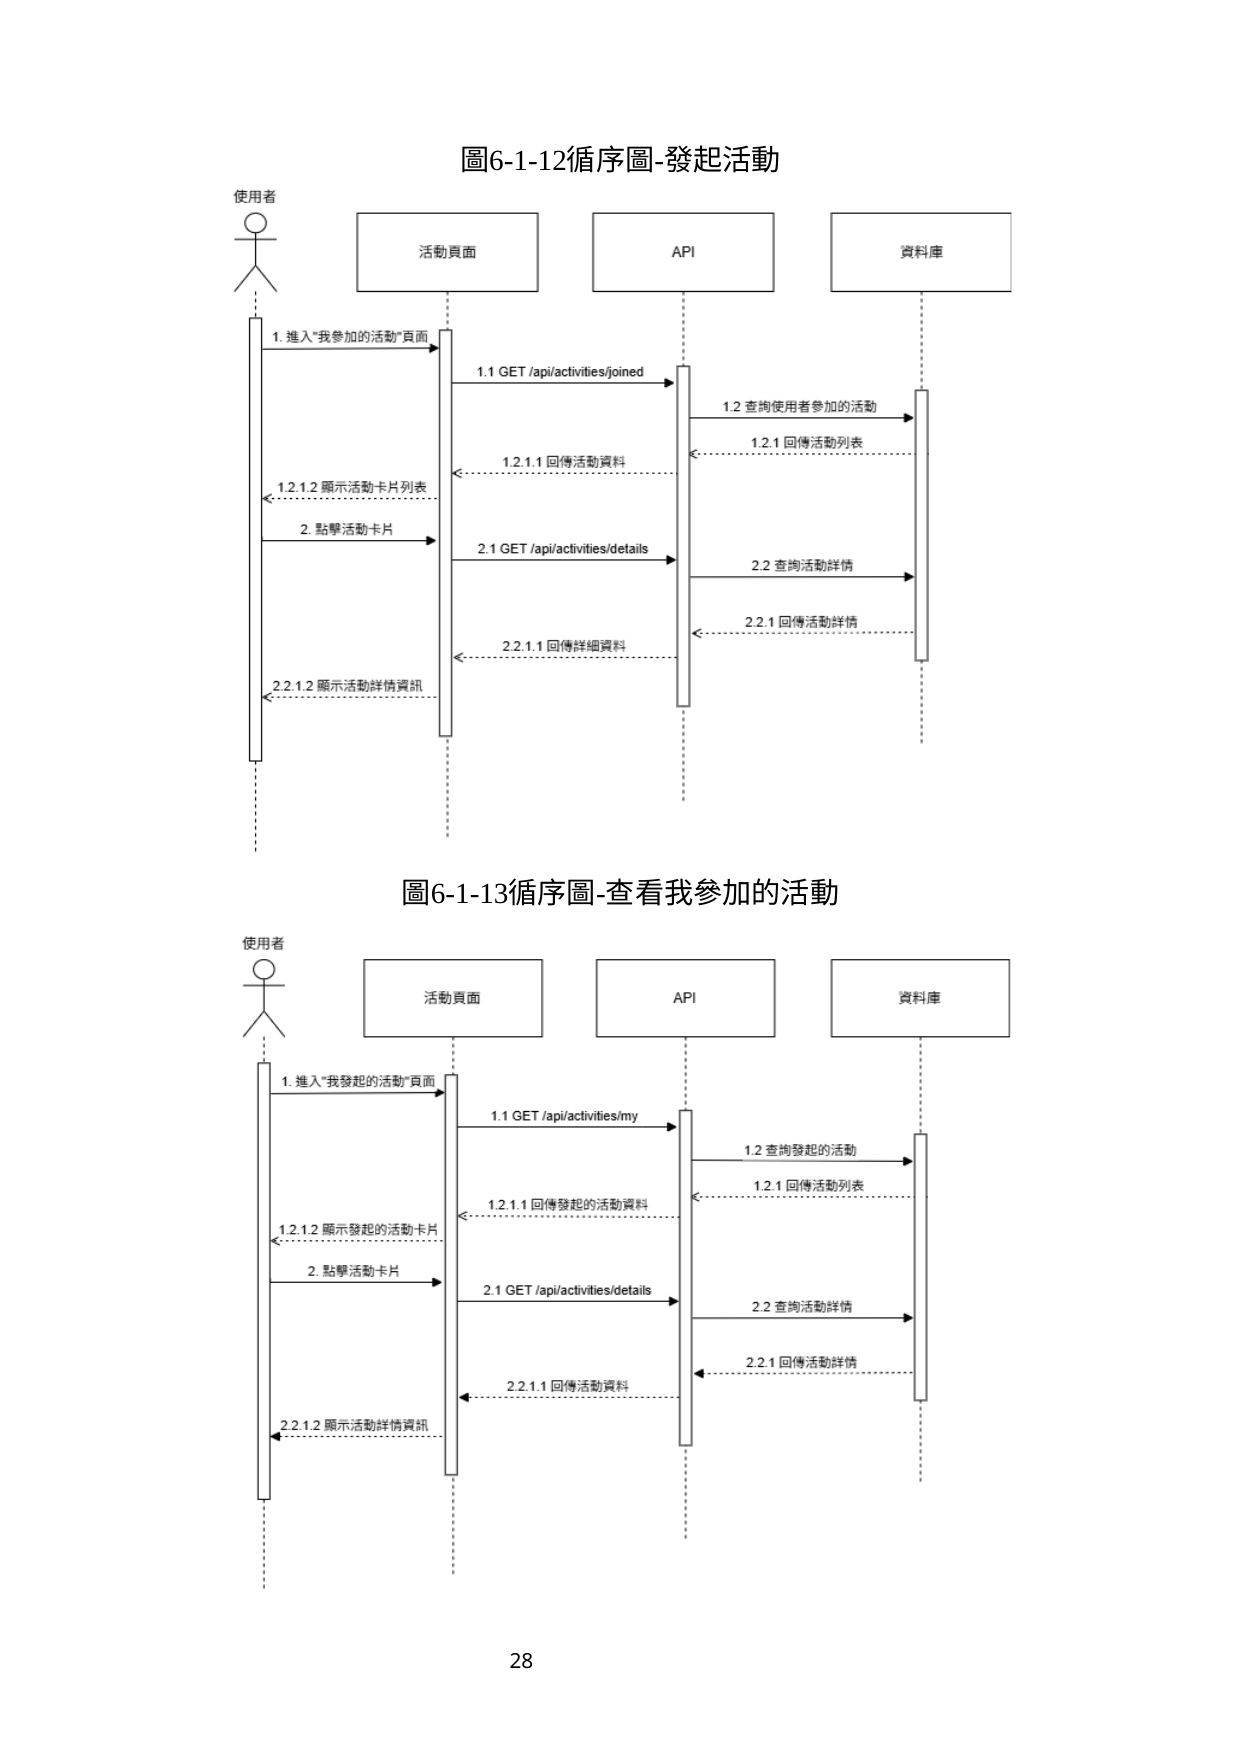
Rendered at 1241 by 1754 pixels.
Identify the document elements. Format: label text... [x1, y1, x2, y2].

picture [228, 926, 1011, 1589]
picture [219, 179, 1012, 852]
